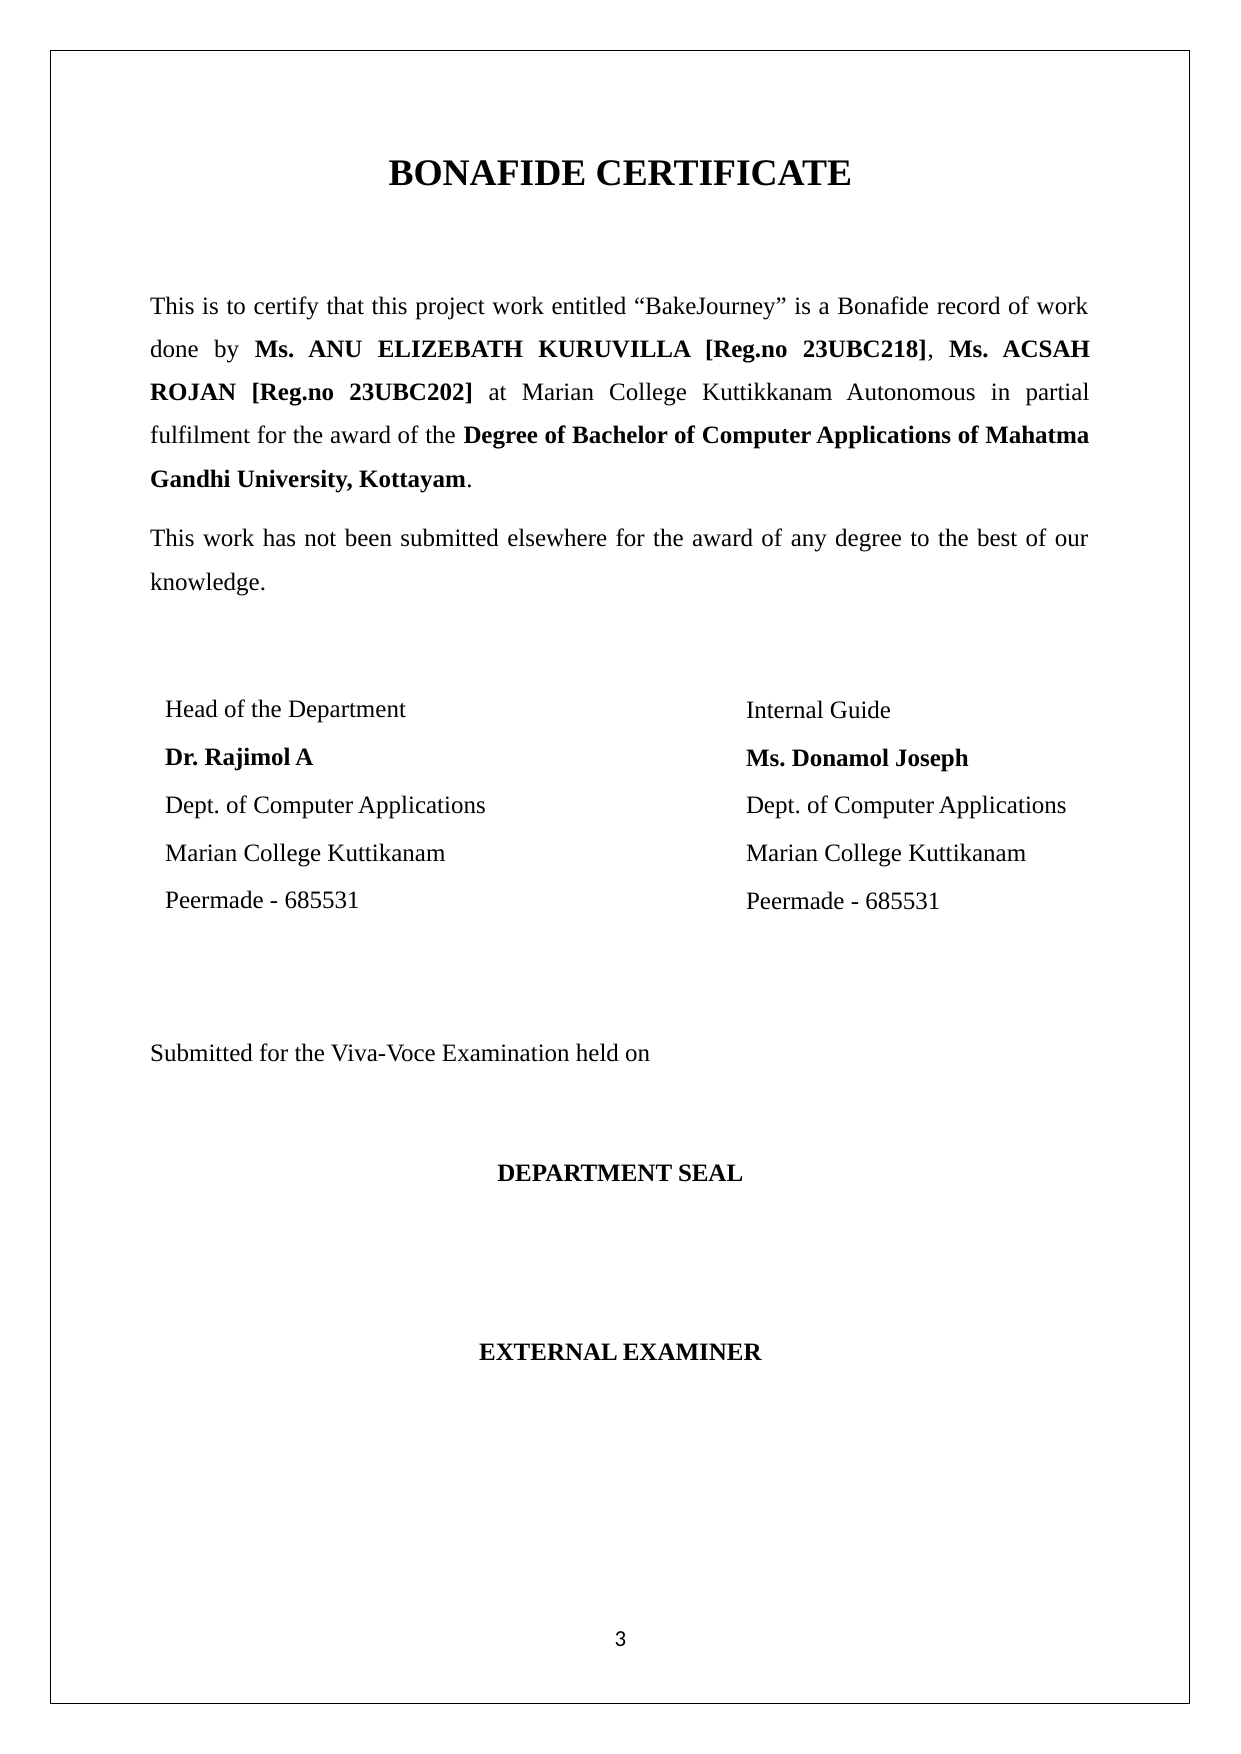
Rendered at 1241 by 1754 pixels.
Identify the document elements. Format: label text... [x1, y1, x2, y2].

text This is to certify that this project work entitled “BakeJourney” is a Bonafide record of work done by Ms. ANU ELIZEBATH KURUVILLA [Reg.no 23UBC218], Ms. ACSAH ROJAN [Reg.no 23UBC202] at Marian College Kuttikkanam Autonomous in partial fulfilment for the award of the Degree of Bachelor of Computer Applications of Mahatma Gandhi University, Kottayam. [150, 291, 1090, 492]
text This work has not been submitted elsewhere for the award of any degree to the best of our knowledge. [150, 523, 1090, 595]
text BONAFIDE CERTIFICATE [150, 150, 1090, 193]
text EXTERNAL EXAMINER [150, 1337, 1090, 1366]
text Submitted for the Viva-Voce Examination held on [150, 1038, 1090, 1067]
text DEPARTMENT SEAL [150, 1158, 1090, 1186]
